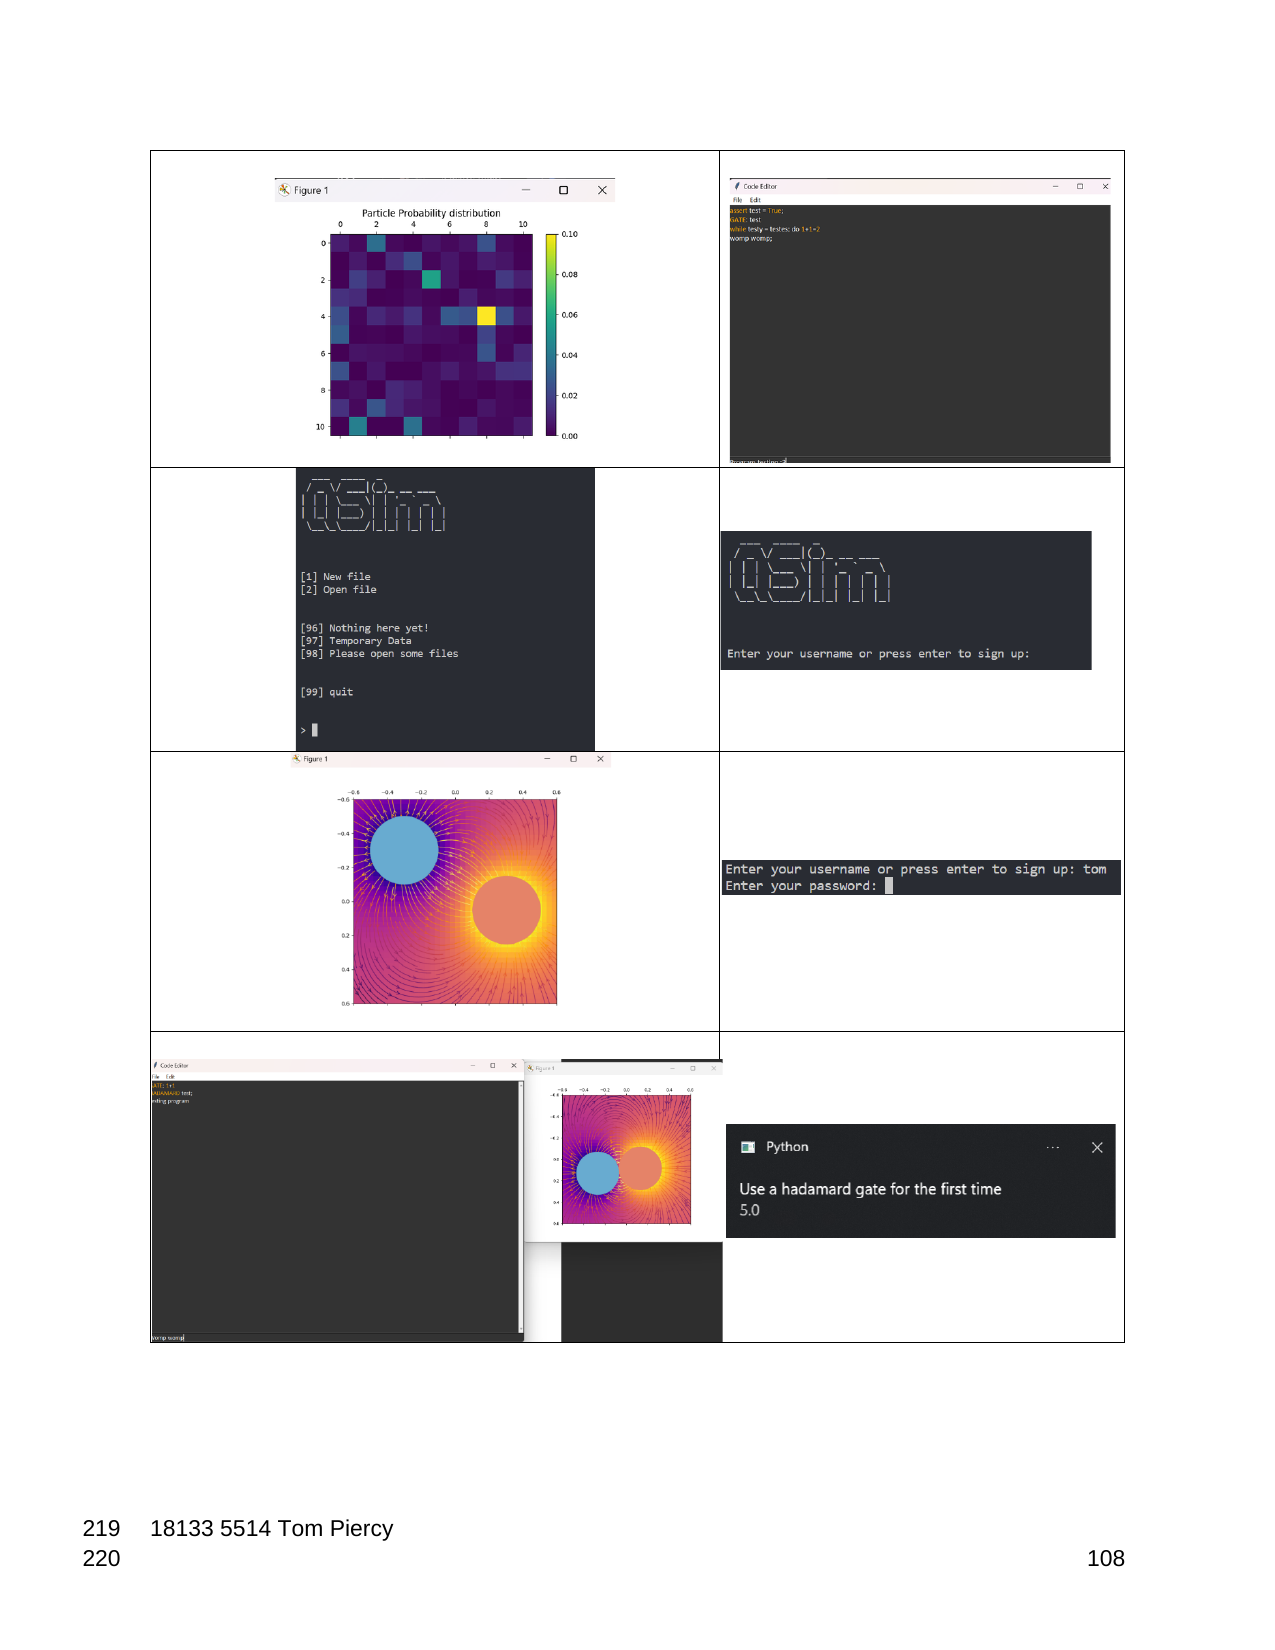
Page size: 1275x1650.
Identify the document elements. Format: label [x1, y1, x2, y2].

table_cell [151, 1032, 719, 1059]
picture [274, 178, 616, 457]
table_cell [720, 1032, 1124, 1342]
picture [289, 752, 611, 1028]
picture [719, 531, 1092, 670]
picture [720, 860, 1121, 895]
picture [729, 178, 1112, 463]
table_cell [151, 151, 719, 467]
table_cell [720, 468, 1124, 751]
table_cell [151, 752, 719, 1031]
picture [150, 1059, 723, 1341]
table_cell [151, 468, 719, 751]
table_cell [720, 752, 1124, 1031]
picture [725, 1124, 1116, 1237]
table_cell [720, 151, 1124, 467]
picture [295, 468, 595, 750]
